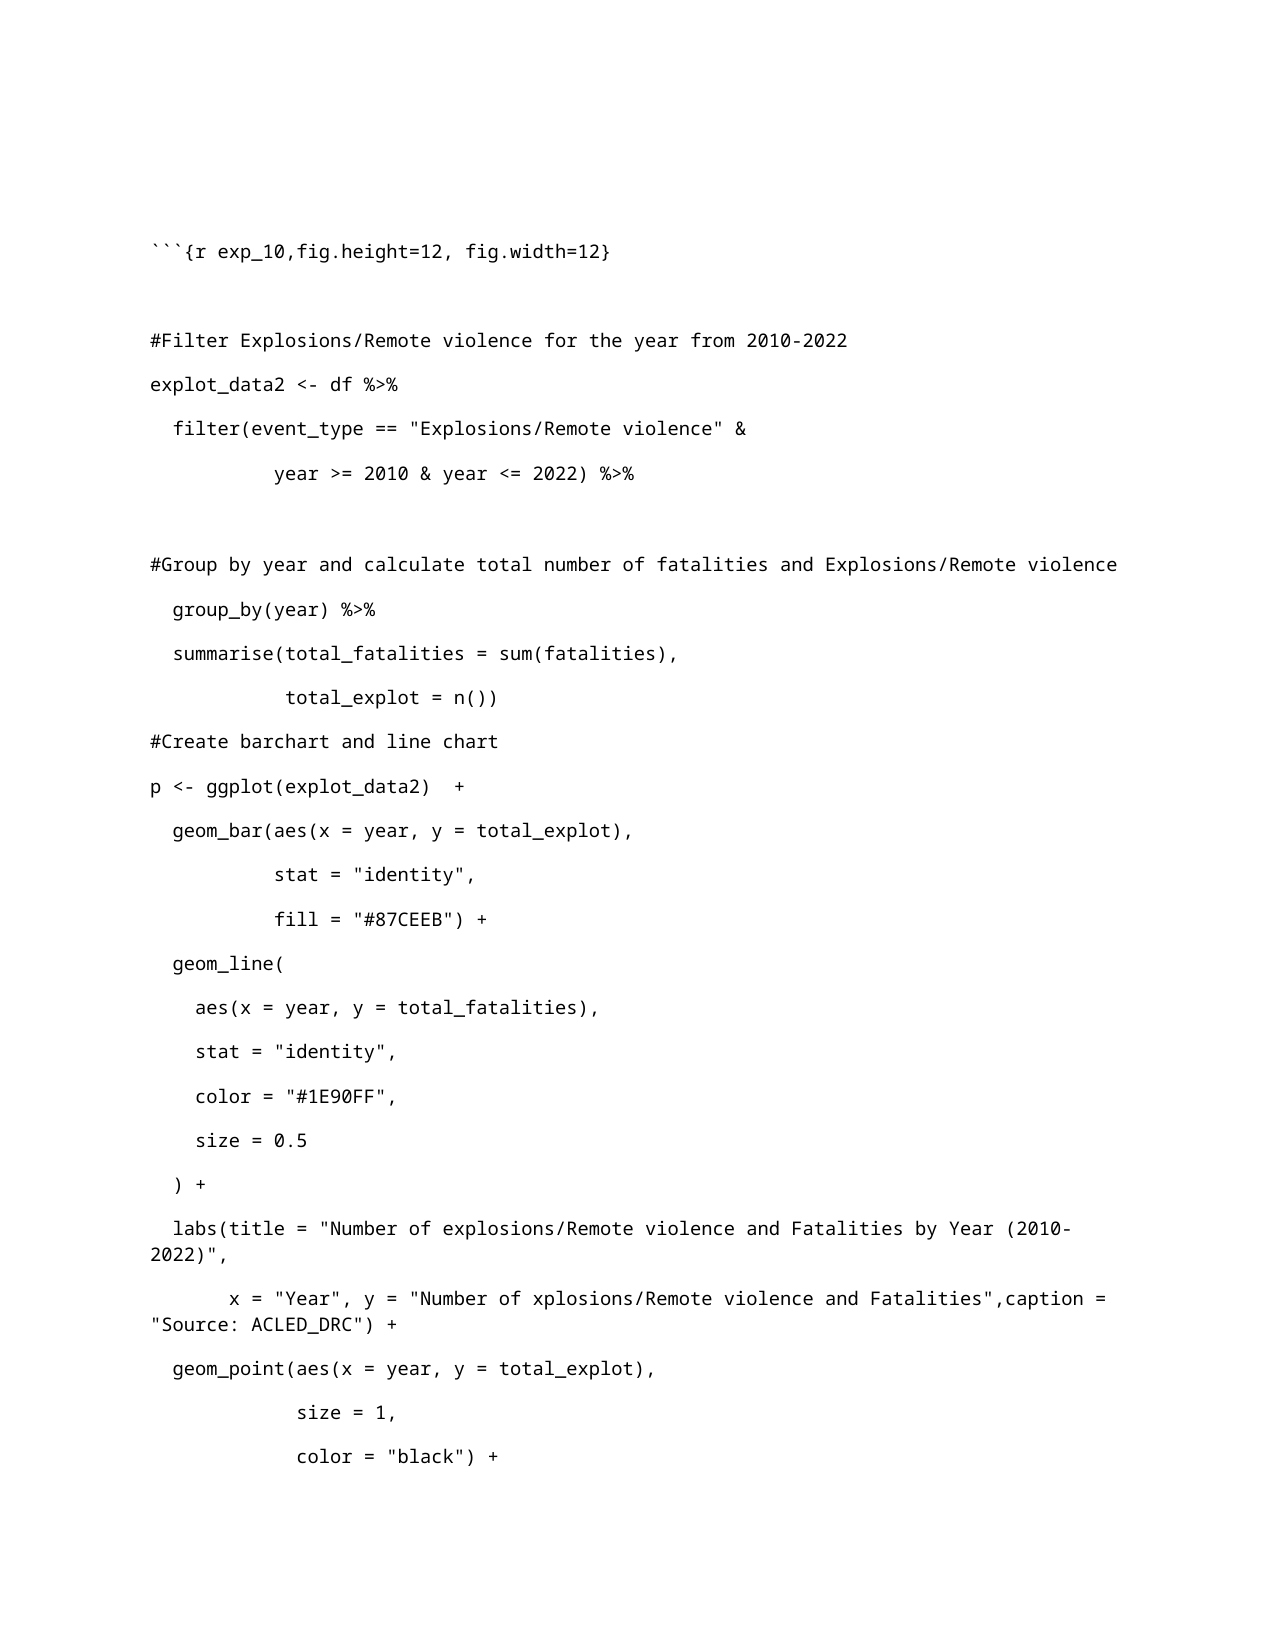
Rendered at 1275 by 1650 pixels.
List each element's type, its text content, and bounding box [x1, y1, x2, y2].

text #Create barchart and line chart [150, 729, 1125, 754]
text geom_point(aes(x = year, y = total_explot), [150, 1355, 1125, 1381]
text summarise(total_fatalities = sum(fatalities), [150, 640, 1125, 666]
text labs(title = "Number of explosions/Remote violence and Fatalities by Year (2010-2022)", [150, 1216, 1125, 1267]
text ) + [150, 1171, 1125, 1197]
text explot_data2 <- df %>% [150, 371, 1125, 397]
text p <- ggplot(explot_data2) + [150, 773, 1125, 798]
text stat = "identity", [150, 1039, 1125, 1064]
text filter(event_type == "Explosions/Remote violence" & [150, 416, 1125, 441]
text size = 1, [150, 1399, 1125, 1425]
text #Filter Explosions/Remote violence for the year from 2010-2022 [150, 327, 1125, 353]
text total_explot = n()) [150, 684, 1125, 710]
text #Group by year and calculate total number of fatalities and Explosions/Remote violence [150, 552, 1125, 577]
text color = "#1E90FF", [150, 1083, 1125, 1108]
text year >= 2010 & year <= 2022) %>% [150, 460, 1125, 485]
text geom_line( [150, 950, 1125, 976]
text color = "black") + [150, 1444, 1125, 1469]
text group_by(year) %>% [150, 596, 1125, 621]
text size = 0.5 [150, 1127, 1125, 1153]
text aes(x = year, y = total_fatalities), [150, 994, 1125, 1020]
text geom_bar(aes(x = year, y = total_explot), [150, 817, 1125, 843]
text stat = "identity", [150, 862, 1125, 887]
text ```{r exp_10,fig.height=12, fig.width=12} [150, 238, 1125, 264]
text x = "Year", y = "Number of xplosions/Remote violence and Fatalities",caption = "Source: ACLED_DRC") + [150, 1286, 1125, 1337]
text fill = "#87CEEB") + [150, 906, 1125, 931]
